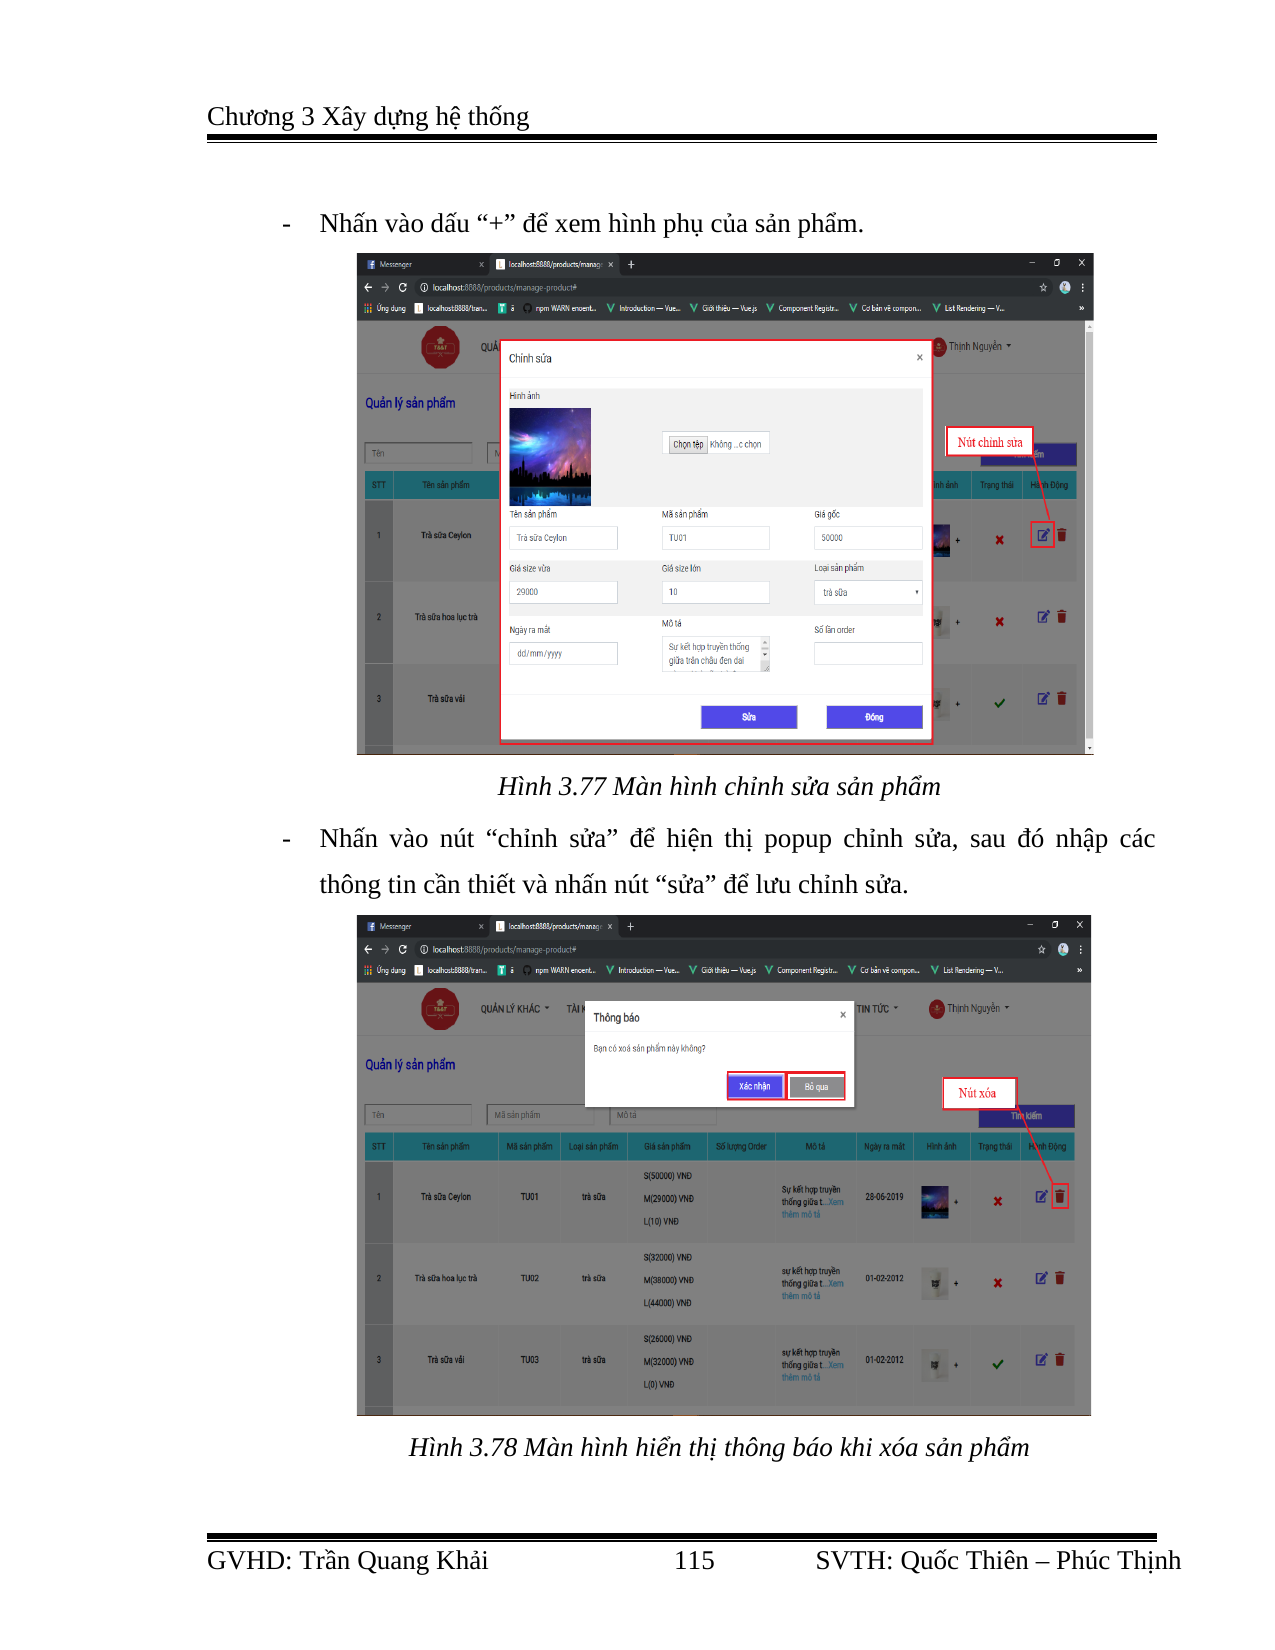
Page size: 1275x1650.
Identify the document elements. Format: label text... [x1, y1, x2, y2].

list Nhấn vào nút “chỉnh sửa” để hiện thị popup chỉnh sửa, sau đó nhập các thông tin cần thiết và nhấn nút “sửa” để lưu chỉnh sửa. [282, 822, 1157, 899]
picture [356, 915, 1092, 1416]
picture [356, 253, 1094, 755]
list Nhấn vào dấu “+” để xem hình phụ của sản phẩm. [282, 207, 1157, 238]
